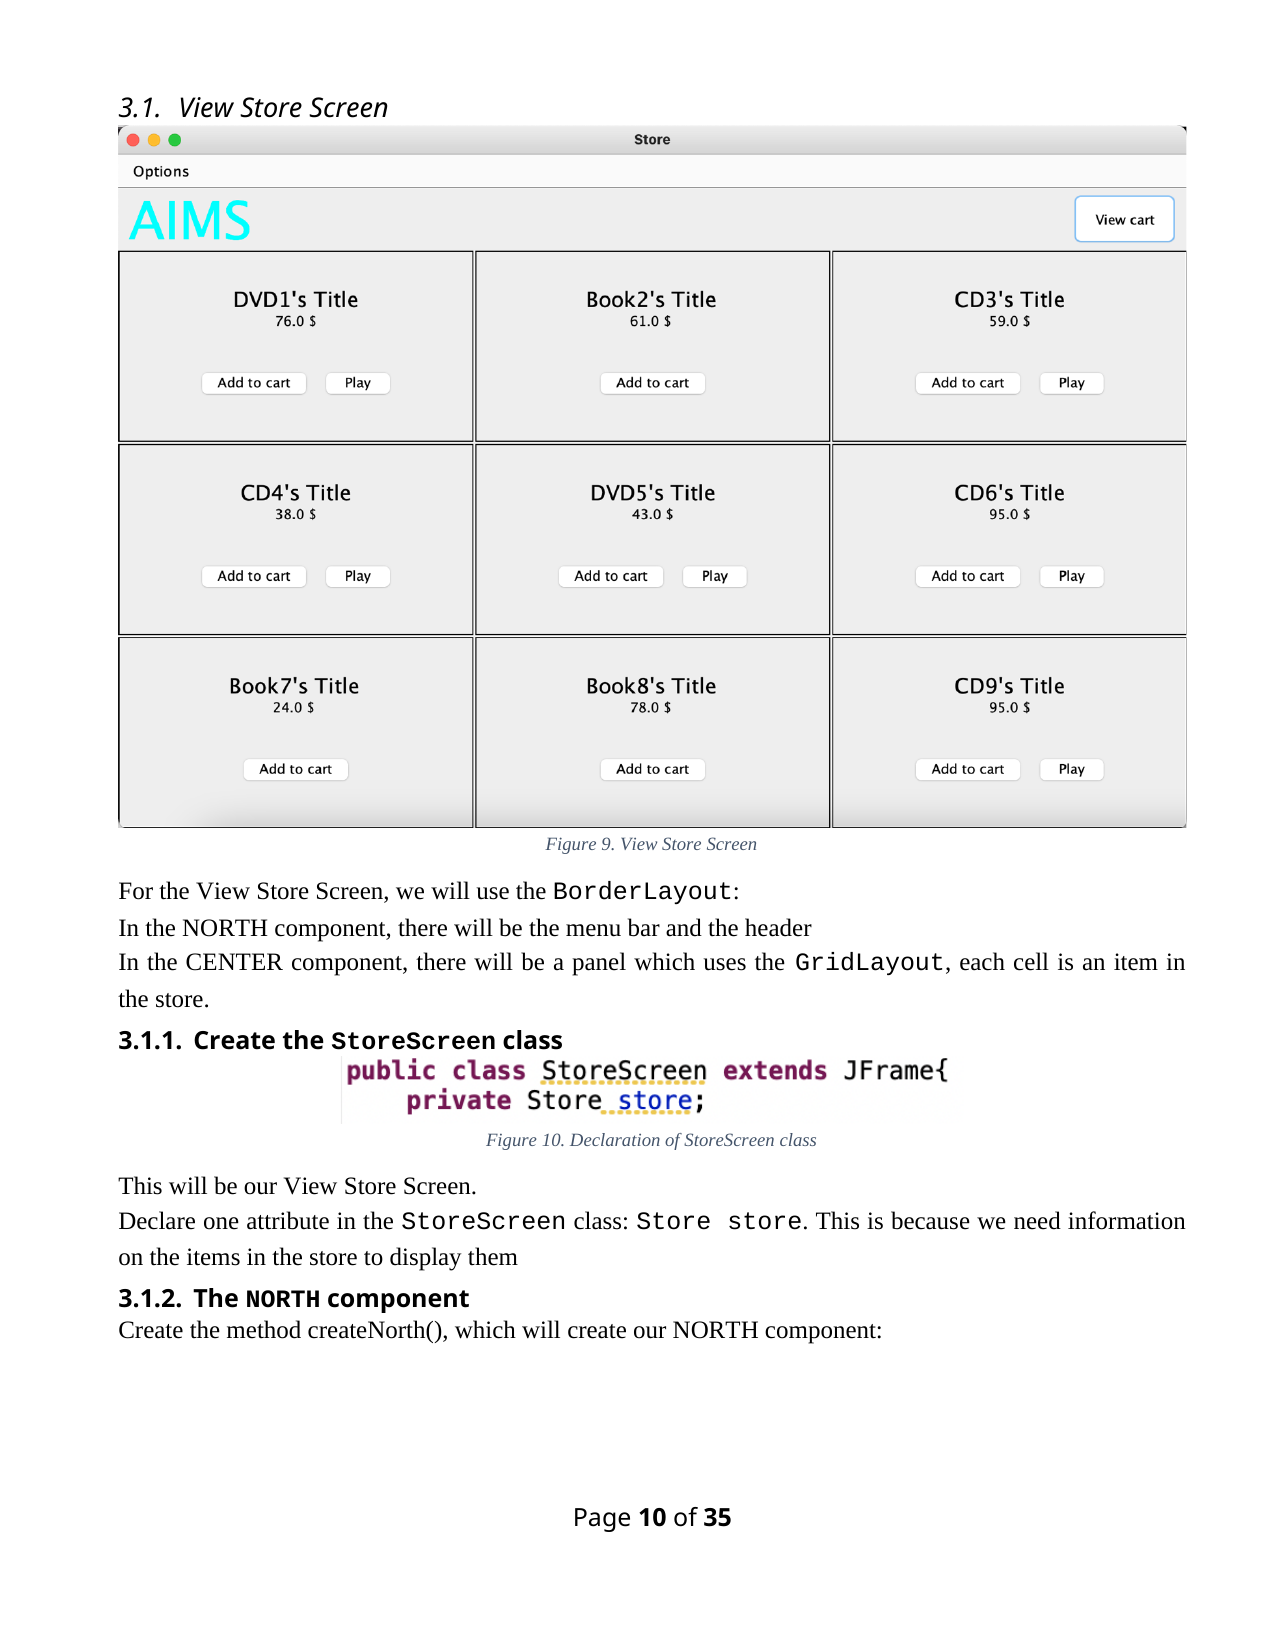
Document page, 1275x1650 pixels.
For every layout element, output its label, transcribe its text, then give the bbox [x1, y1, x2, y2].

text In the CENTER component, there will be a panel which uses the GridLayout, each cell is an item in the store. [118, 947, 1186, 1012]
text In the NORTH component, there will be the menu bar and the header [118, 913, 1186, 941]
text Figure 9. View Store Screen [118, 833, 1186, 855]
subtitle Create the StoreScreen class [118, 1022, 1186, 1057]
picture [340, 1056, 964, 1124]
text Declare one attribute in the StoreScreen class: Store store. This is because we need information on the items in the store to display them [118, 1206, 1186, 1271]
text This will be our View Store Screen. [118, 1171, 1186, 1200]
subtitle View Store Screen [118, 89, 1186, 125]
text For the View Store Screen, we will use the BorderLayout: [118, 876, 1186, 907]
subtitle The NORTH component [118, 1281, 1186, 1315]
text Create the method createNorth(), which will create our NORTH component: [118, 1315, 1186, 1344]
picture [118, 125, 1187, 828]
text Figure 10. Declaration of StoreScreen class [118, 1129, 1186, 1151]
